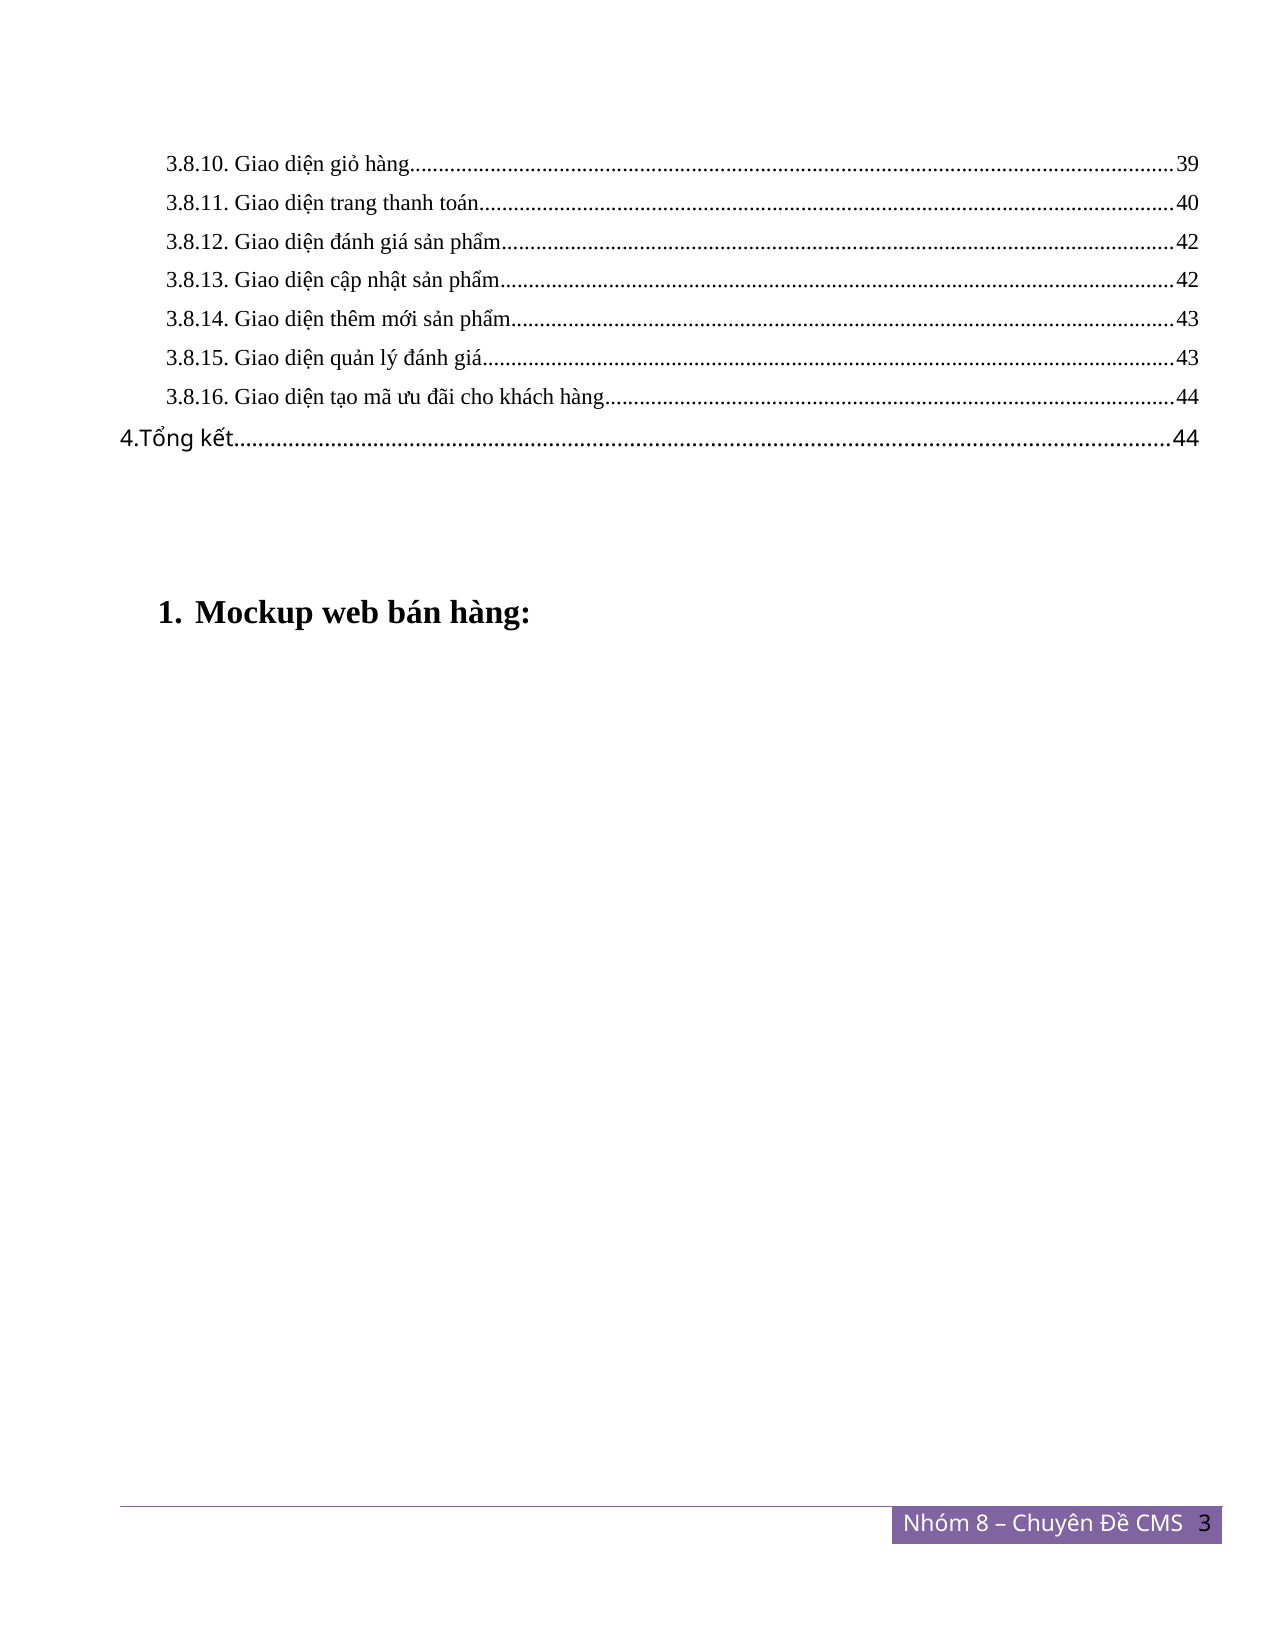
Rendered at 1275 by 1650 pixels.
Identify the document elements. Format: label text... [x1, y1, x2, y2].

text 3.8.13. Giao diện cập nhật sản phẩm 42 [166, 267, 1200, 293]
text 3.8.10. Giao diện giỏ hàng 39 [166, 150, 1200, 176]
text 3.8.12. Giao diện đánh giá sản phẩm 42 [166, 228, 1200, 254]
text 3.8.15. Giao diện quản lý đánh giá 43 [166, 344, 1200, 371]
subtitle Mockup web bán hàng: [157, 592, 1200, 630]
text 4.Tổng kết 44 [120, 422, 1200, 453]
text 3.8.11. Giao diện trang thanh toán 40 [166, 189, 1200, 215]
text 3.8.14. Giao diện thêm mới sản phẩm 43 [166, 305, 1200, 332]
text 3.8.16. Giao diện tạo mã ưu đãi cho khách hàng 44 [166, 383, 1200, 409]
